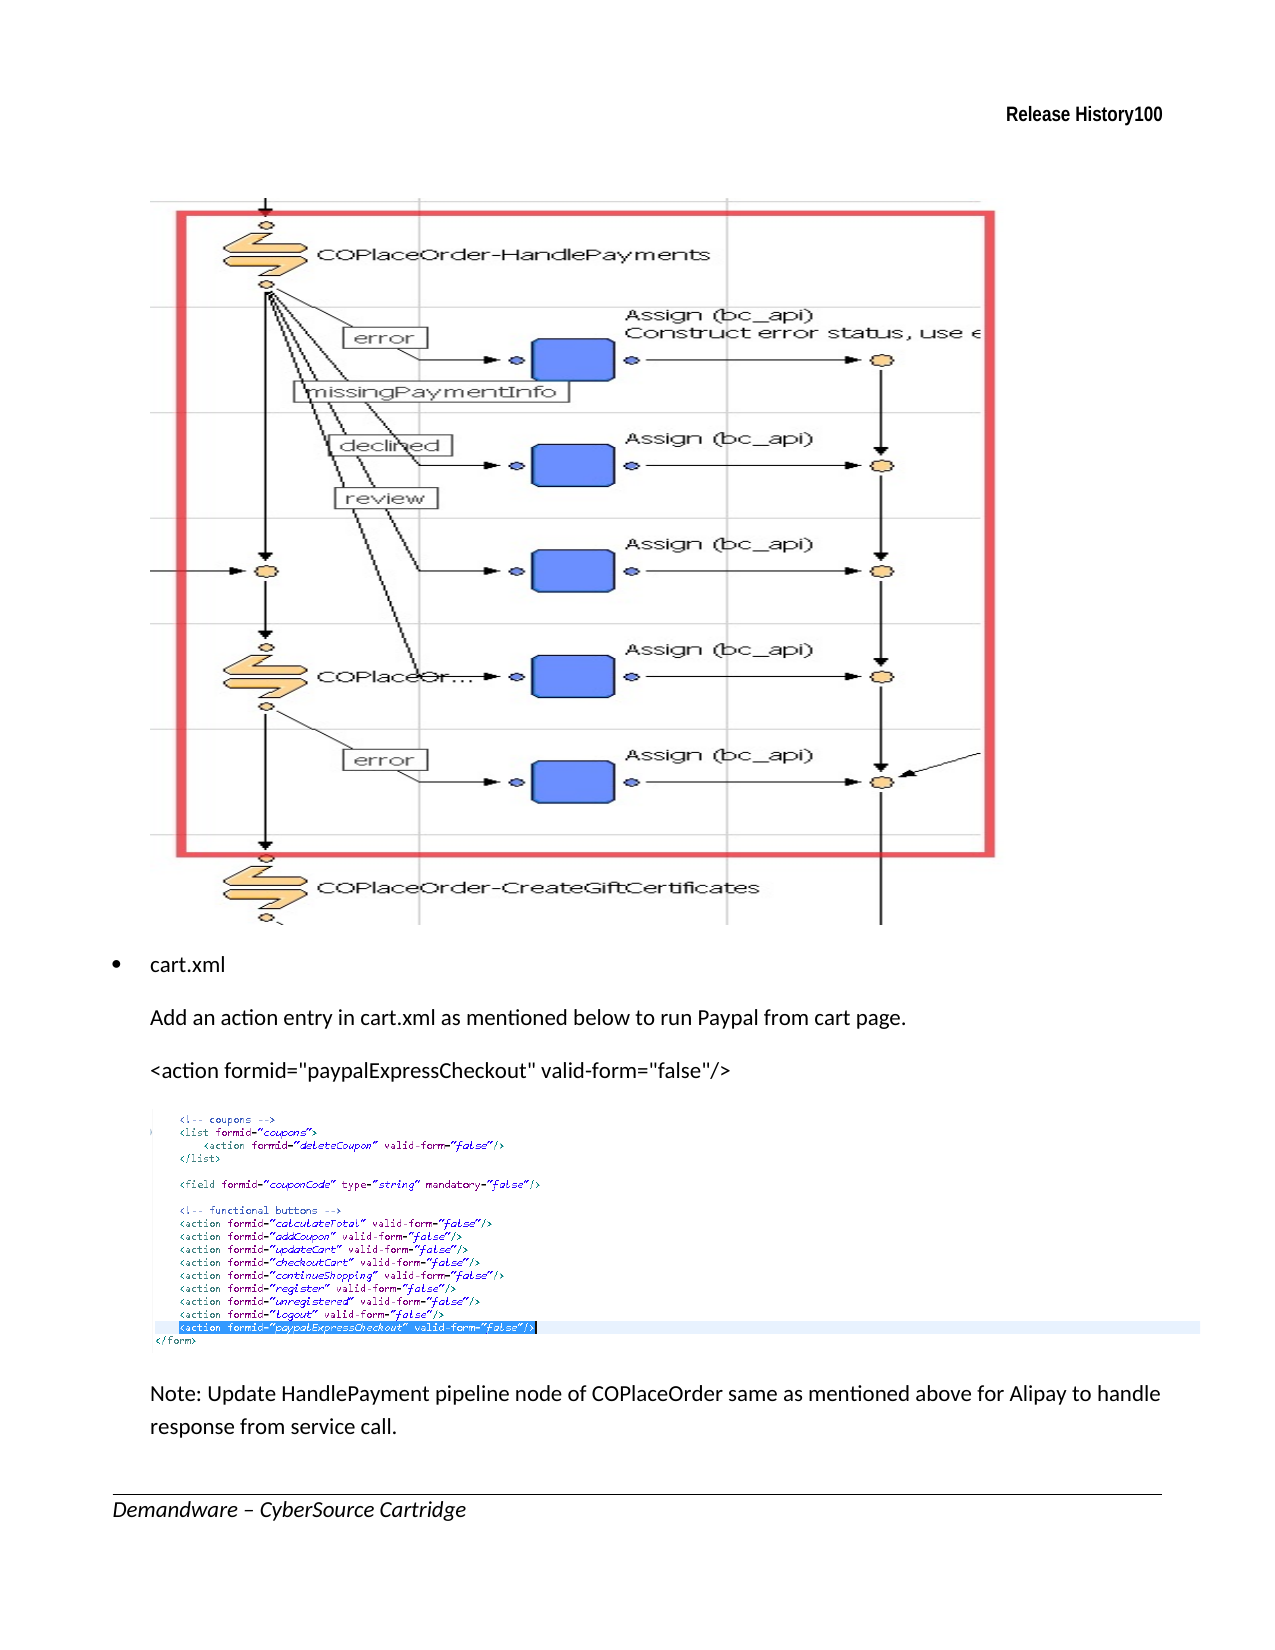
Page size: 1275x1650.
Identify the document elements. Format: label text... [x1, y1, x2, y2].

text Note: Update HandlePayment pipeline node of COPlaceOrder same as mentioned above for Alipay to handle response from service call. [150, 1379, 1162, 1440]
picture [150, 198, 1060, 925]
list cart.xml [112, 950, 1162, 978]
text Add an action entry in cart.xml as mentioned below to run Paypal from cart page. [150, 1003, 1162, 1031]
picture [150, 1109, 1200, 1355]
text <action formid="paypalExpressCheckout" valid-form="false"/> [150, 1056, 1162, 1084]
